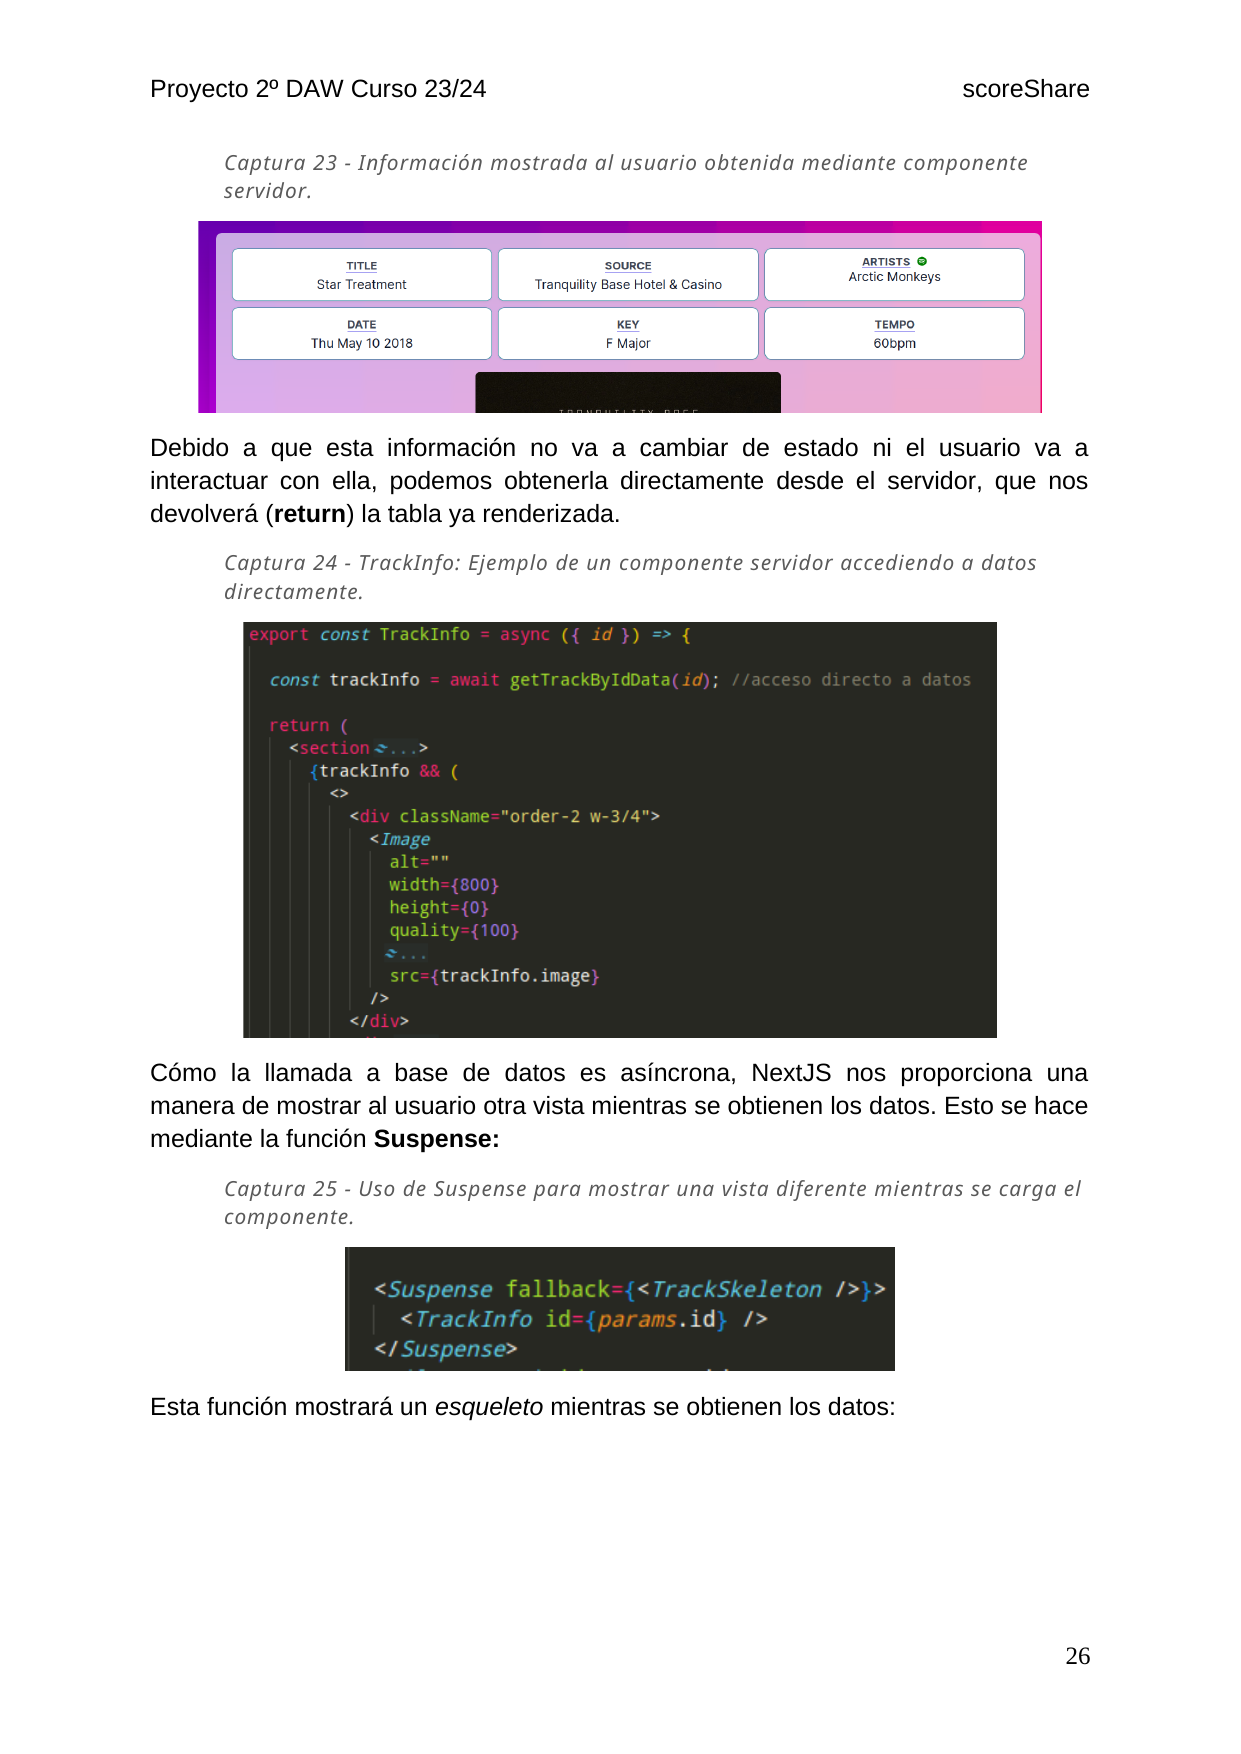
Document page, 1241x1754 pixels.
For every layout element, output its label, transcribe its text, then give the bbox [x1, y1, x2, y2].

text Debido a que esta información no va a cambiar de estado ni el usuario va a interactuar con ella, podemos obtenerla directamente desde el servidor, que nos devolverá (return) la tabla ya renderizada. [150, 433, 1090, 528]
picture [198, 221, 1042, 413]
text Captura 25 - Uso de Suspense para mostrar una vista diferente mientras se carga el componente. [224, 1174, 1090, 1231]
picture [243, 622, 997, 1038]
text Esta función mostrará un esqueleto mientras se obtienen los datos: [150, 1391, 1090, 1420]
text Captura 23 - Información mostrada al usuario obtenida mediante componente servidor. [224, 148, 1090, 204]
text Cómo la llamada a base de datos es asíncrona, NextJS nos proporciona una manera de mostrar al usuario otra vista mientras se obtienen los datos. Esto se hace mediante la función Suspense: [150, 1058, 1090, 1153]
picture [345, 1247, 895, 1371]
text Captura 24 - TrackInfo: Ejemplo de un componente servidor accediendo a datos directamente. [224, 548, 1090, 605]
